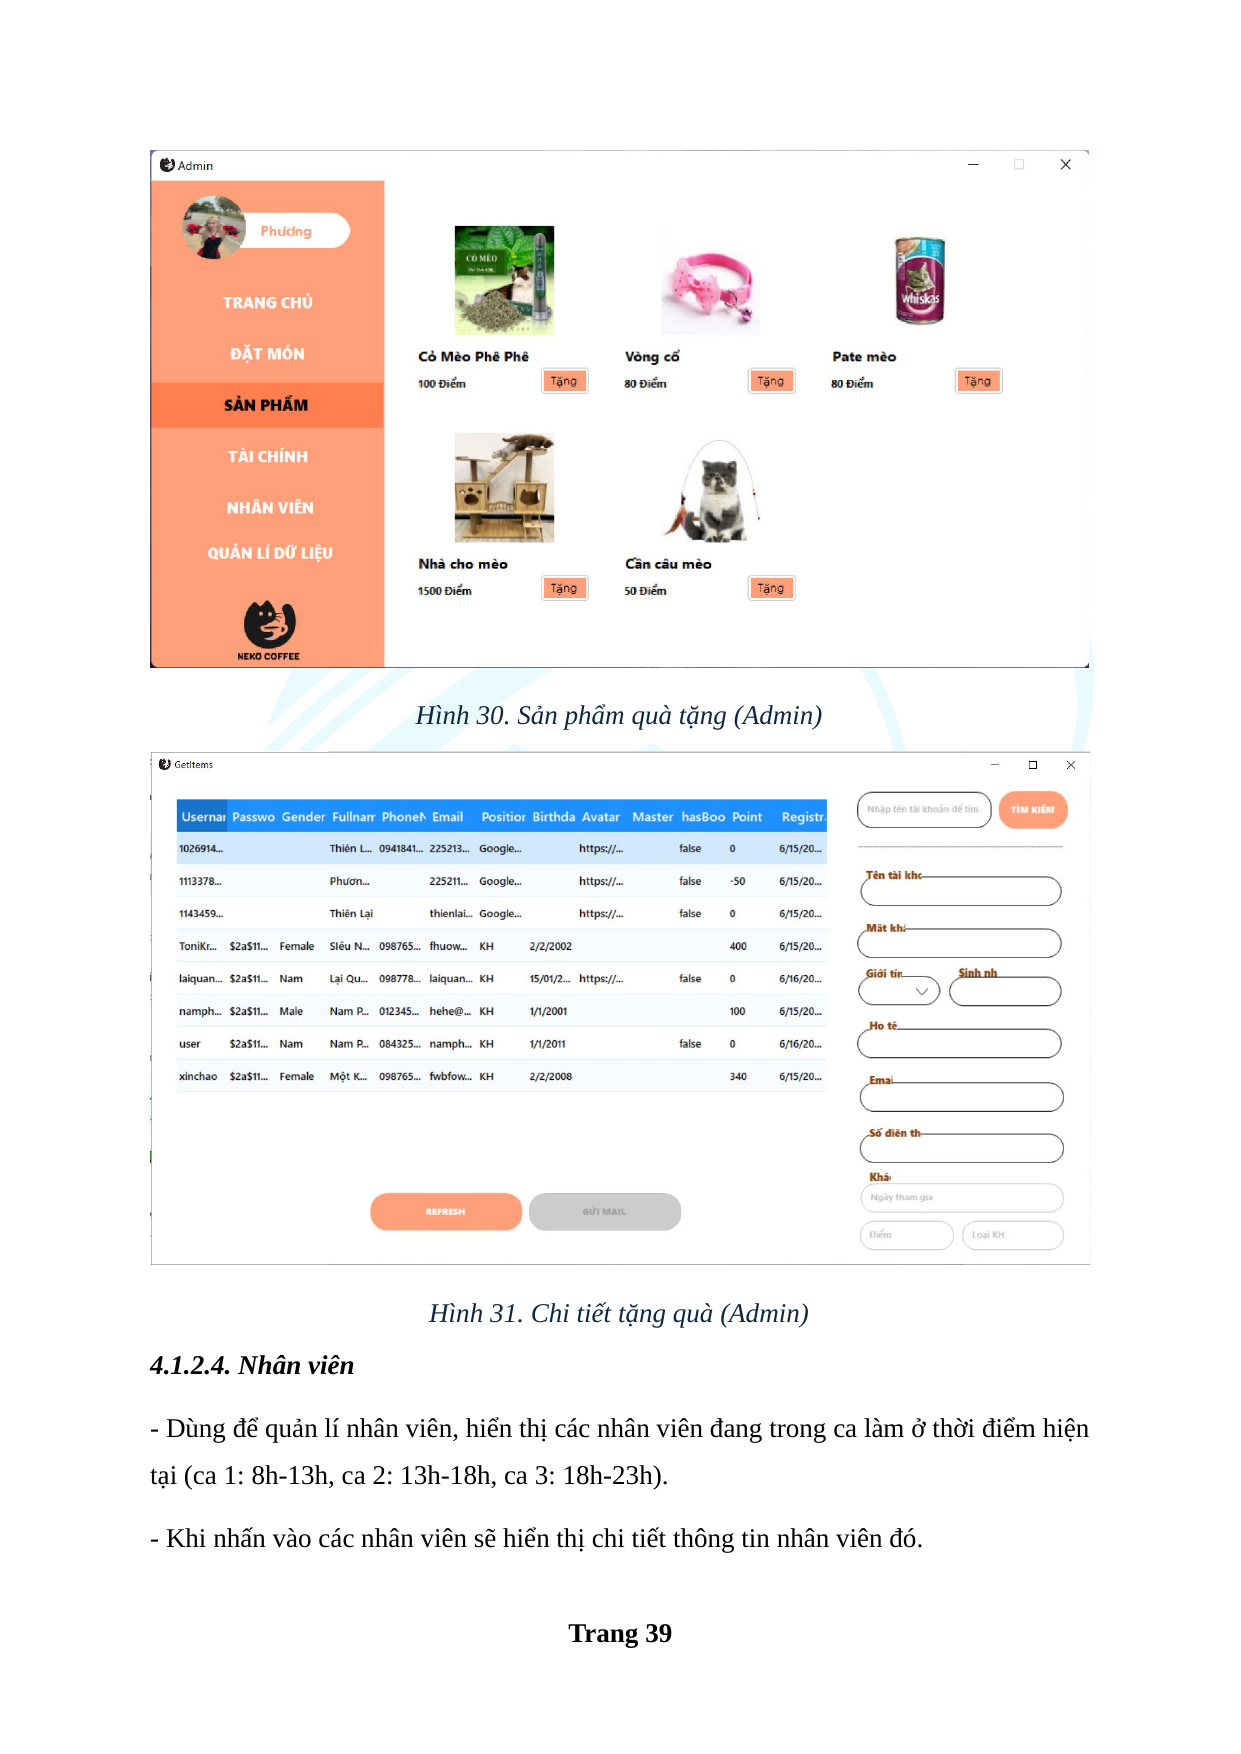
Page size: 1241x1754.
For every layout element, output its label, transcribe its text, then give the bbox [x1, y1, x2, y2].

subtitle 4.1.2.4. Nhân viên [150, 1349, 1090, 1380]
text Hình 31. Chi tiết tặng quà (Admin) [150, 1297, 1090, 1328]
text - Dùng để quản lí nhân viên, hiển thị các nhân viên đang trong ca làm ở thời điểm hiện tại (ca 1: 8h-13h, ca 2: 13h-18h, ca 3: 18h-23h). [150, 1412, 1090, 1490]
picture [150, 751, 1091, 1265]
picture [150, 150, 1089, 668]
text - Khi nhấn vào các nhân viên sẽ hiển thị chi tiết thông tin nhân viên đó. [150, 1522, 1090, 1553]
text Hình 30. Sản phẩm quà tặng (Admin) [150, 699, 1090, 731]
